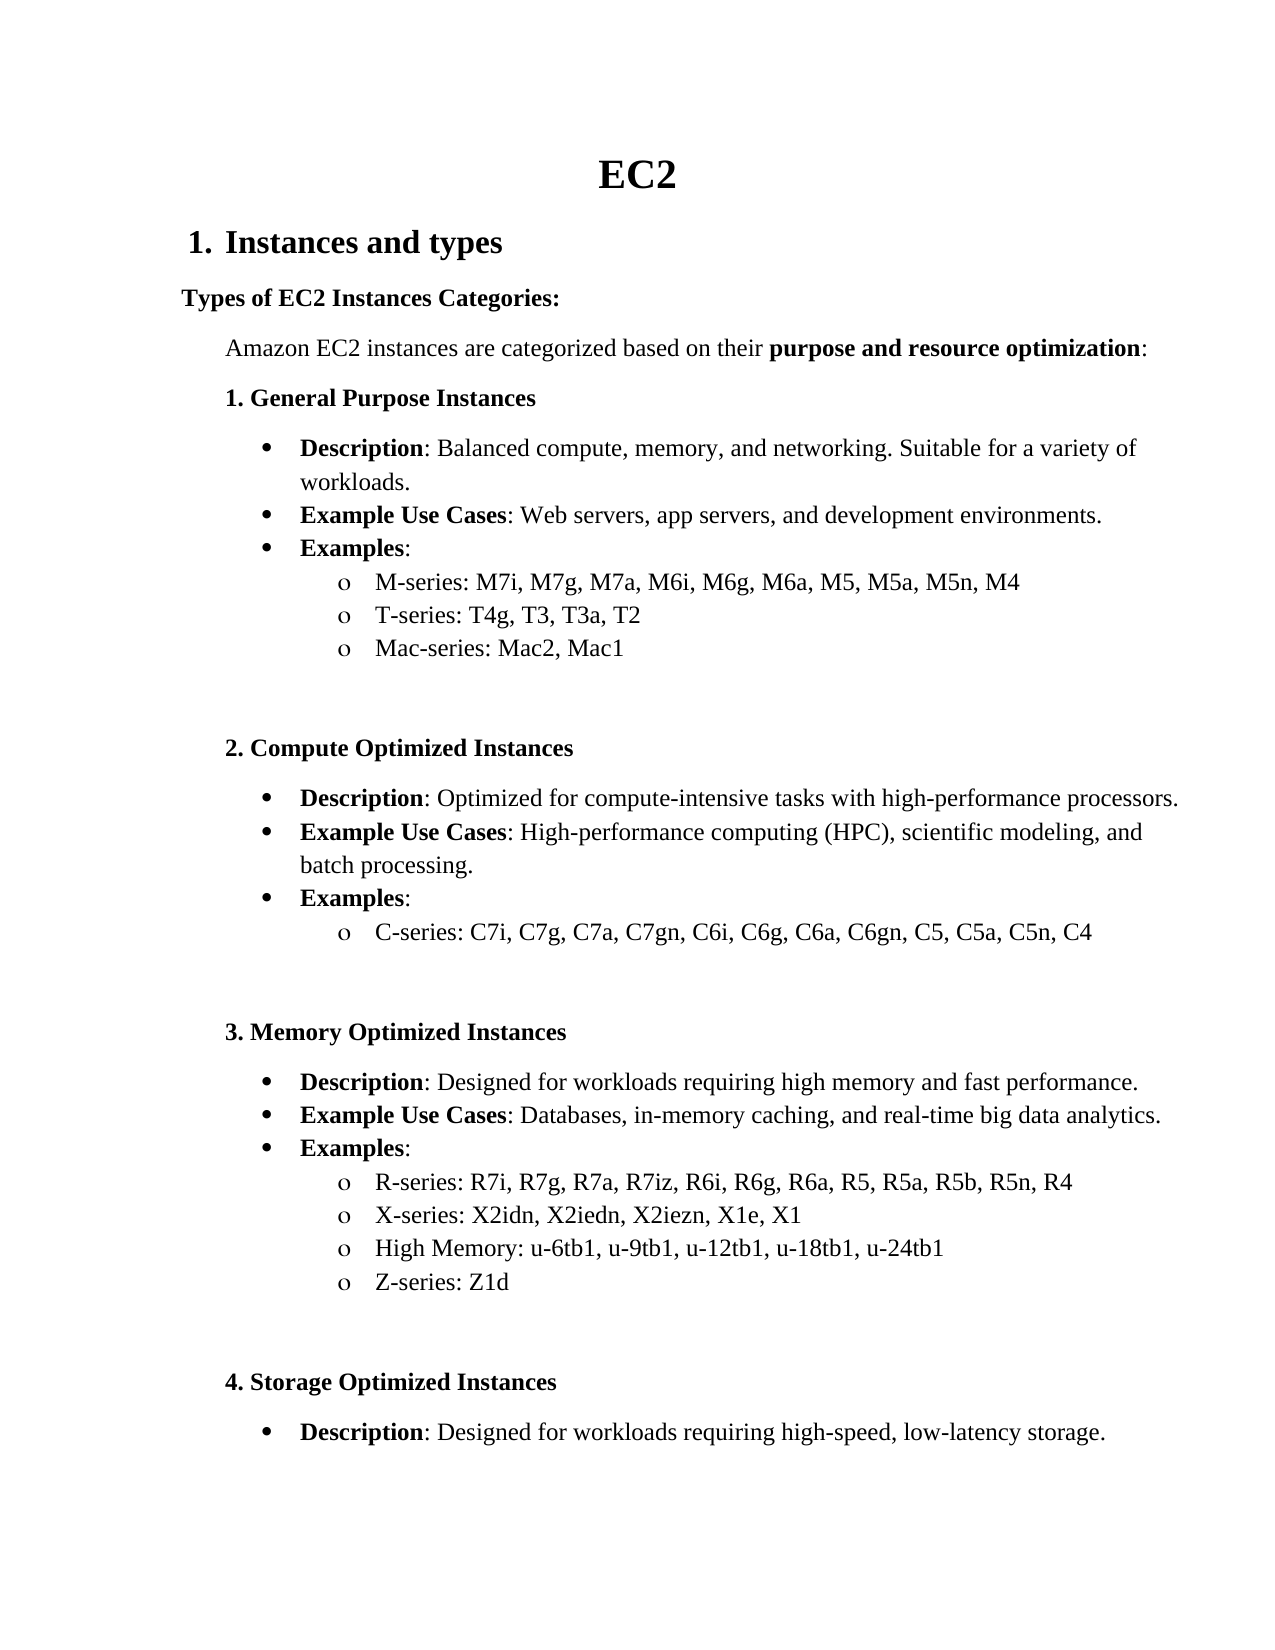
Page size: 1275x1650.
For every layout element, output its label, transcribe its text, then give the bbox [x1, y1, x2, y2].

list M-series: M7i, M7g, M7a, M6i, M6g, M6a, M5, M5a, M5n, M4 [337, 567, 1198, 595]
list Example Use Cases: Databases, in-memory caching, and real-time big data analytics. [262, 1100, 1198, 1129]
text Types of EC2 Instances Categories: [150, 283, 1125, 312]
text 2. Compute Optimized Instances [225, 733, 1198, 762]
list C-series: C7i, C7g, C7a, C7gn, C6i, C6g, C6a, C6gn, C5, C5a, C5n, C4 [337, 917, 1198, 945]
list Description: Designed for workloads requiring high-speed, low-latency storage. [262, 1417, 1198, 1445]
list Description: Optimized for compute-intensive tasks with high-performance processors. [262, 783, 1198, 812]
list X-series: X2idn, X2iedn, X2iezn, X1e, X1 [337, 1200, 1125, 1229]
list Instances and types [187, 222, 1125, 261]
list Z-series: Z1d [337, 1267, 1125, 1295]
text 4. Storage Optimized Instances [225, 1367, 1198, 1395]
list Description: Designed for workloads requiring high memory and fast performance. [262, 1067, 1198, 1095]
list T-series: T4g, T3, T3a, T2 [337, 600, 1125, 629]
text 3. Memory Optimized Instances [225, 1017, 1198, 1045]
list Example Use Cases: Web servers, app servers, and development environments. [262, 500, 1198, 529]
list Mac-series: Mac2, Mac1 [337, 633, 1125, 662]
list Examples: [262, 883, 1198, 912]
list Examples: [262, 533, 1198, 562]
text Amazon EC2 instances are categorized based on their purpose and resource optimization: [225, 333, 1198, 362]
list Example Use Cases: High-performance computing (HPC), scientific modeling, and batch processing. [262, 817, 1198, 879]
text EC2 [150, 150, 1125, 198]
list Description: Balanced compute, memory, and networking. Suitable for a variety of workloads. [262, 433, 1198, 495]
list R-series: R7i, R7g, R7a, R7iz, R6i, R6g, R6a, R5, R5a, R5b, R5n, R4 [337, 1167, 1198, 1195]
list High Memory: u-6tb1, u-9tb1, u-12tb1, u-18tb1, u-24tb1 [337, 1233, 1125, 1262]
list Examples: [262, 1133, 1198, 1162]
text 1. General Purpose Instances [225, 383, 1198, 412]
